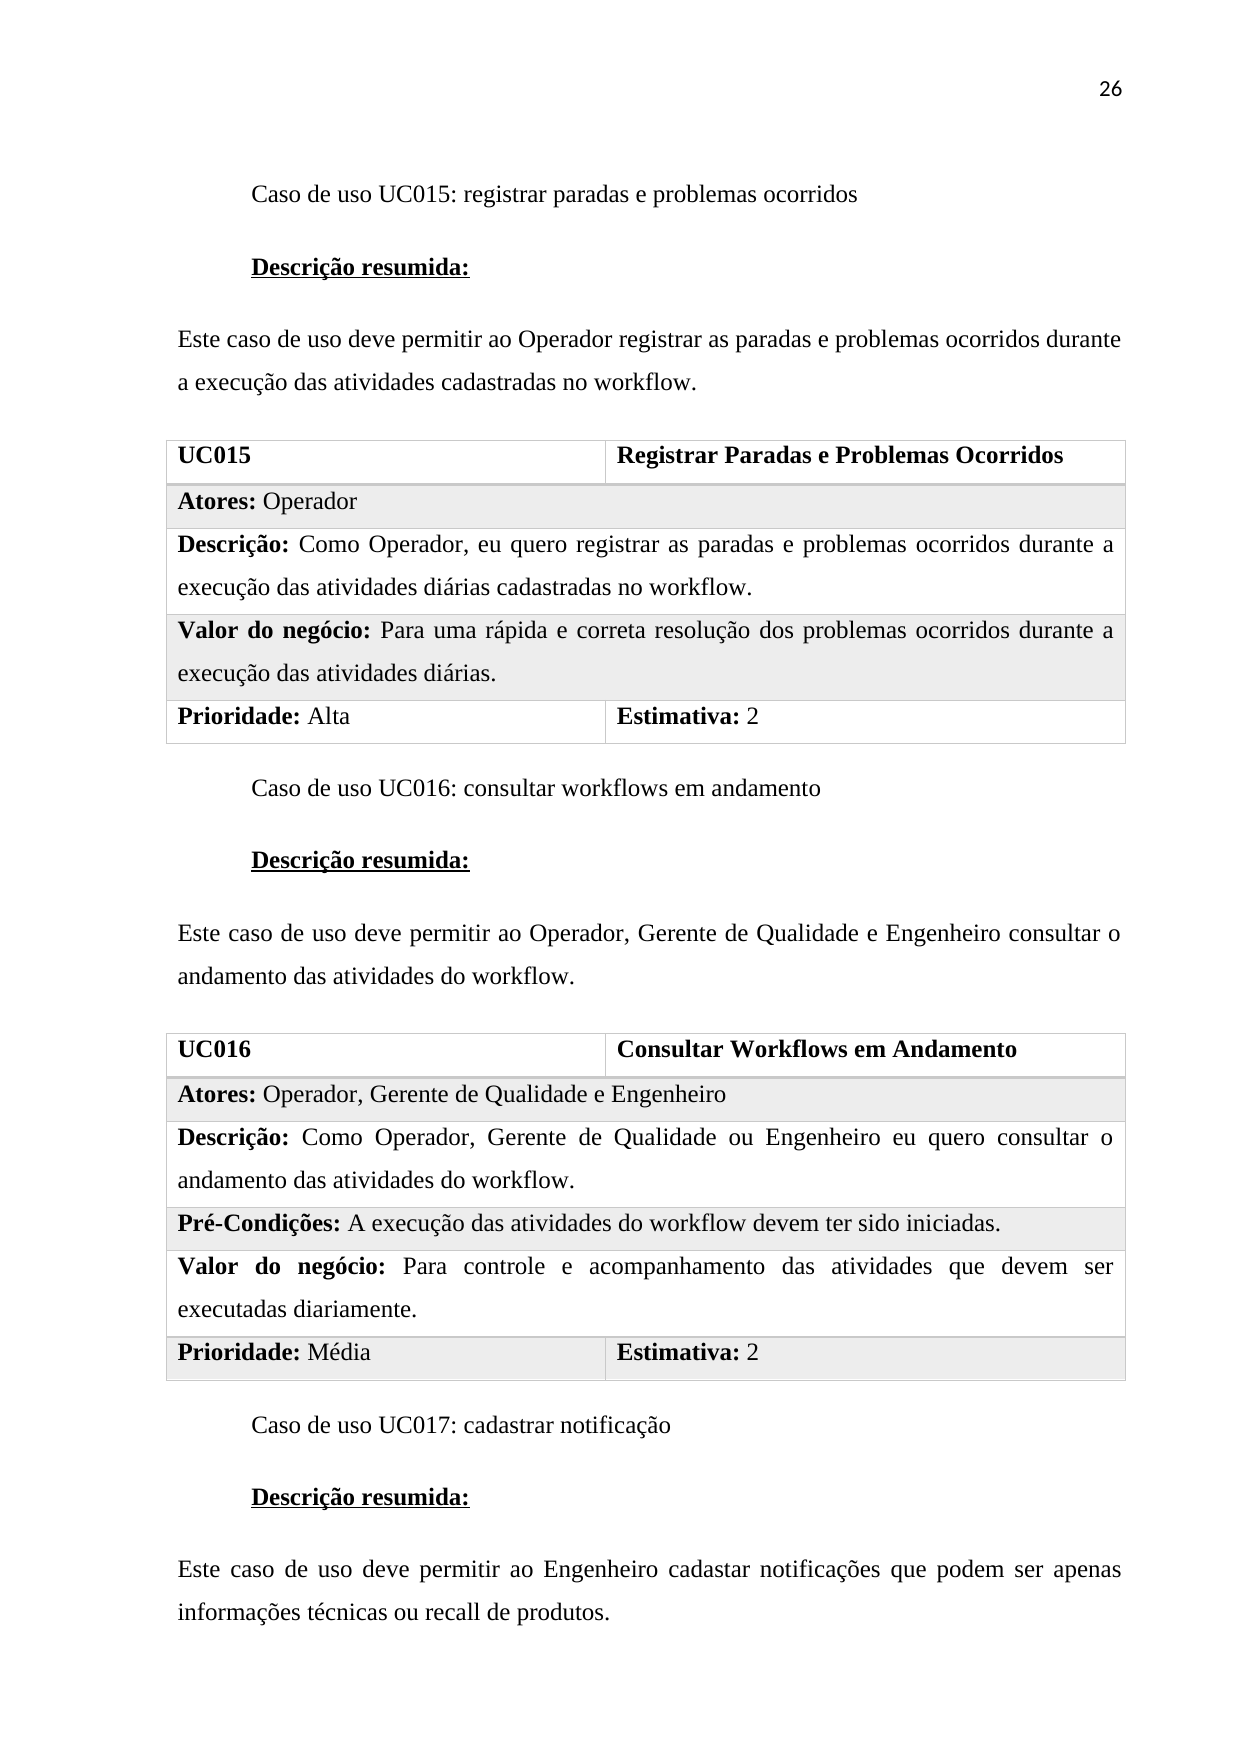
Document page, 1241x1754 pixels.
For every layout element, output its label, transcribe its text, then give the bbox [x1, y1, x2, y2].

table_cell Valor do negócio: Para uma rápida e correta resolução dos problemas ocorridos durante a execução das atividades diárias. [167, 615, 1125, 700]
table_cell Descrição: Como Operador, Gerente de Qualidade ou Engenheiro eu quero consultar o andamento das atividades do workflow. [167, 1122, 1125, 1207]
text Caso de uso UC016: consultar workflows em andamento [177, 773, 1122, 802]
table_header Registrar Paradas e Problemas Ocorridos [606, 441, 1125, 483]
table_cell Prioridade: Alta [167, 701, 605, 743]
text Caso de uso UC017: cadastrar notificação [177, 1410, 1122, 1438]
text Este caso de uso deve permitir ao Operador, Gerente de Qualidade e Engenheiro consultar o andamento das atividades do workflow. [177, 918, 1122, 989]
text Caso de uso UC015: registrar paradas e problemas ocorridos [177, 179, 1122, 208]
table_cell Atores: Operador, Gerente de Qualidade e Engenheiro [167, 1079, 1125, 1121]
table_cell Atores: Operador [167, 486, 1125, 528]
text Este caso de uso deve permitir ao Engenheiro cadastar notificações que podem ser apenas informações técnicas ou recall de produtos. [177, 1554, 1122, 1626]
text Descrição resumida: [177, 845, 1122, 874]
table_header UC016 [167, 1034, 605, 1076]
table_header Consultar Workflows em Andamento [606, 1034, 1125, 1076]
table_cell Estimativa: 2 [606, 701, 1125, 743]
text Descrição resumida: [177, 252, 1122, 281]
text Descrição resumida: [177, 1482, 1122, 1511]
table_cell Valor do negócio: Para controle e acompanhamento das atividades que devem ser executadas diariamente. [167, 1251, 1125, 1336]
table_cell Estimativa: 2 [606, 1338, 1125, 1379]
text Este caso de uso deve permitir ao Operador registrar as paradas e problemas ocorridos durante a execução das atividades cadastradas no workflow. [177, 324, 1122, 396]
table_cell Pré-Condições: A execução das atividades do workflow devem ter sido iniciadas. [167, 1208, 1125, 1250]
table_cell Descrição: Como Operador, eu quero registrar as paradas e problemas ocorridos durante a execução das atividades diárias cadastradas no workflow. [167, 529, 1125, 614]
table_header UC015 [167, 441, 605, 483]
table_cell Prioridade: Média [167, 1338, 605, 1379]
